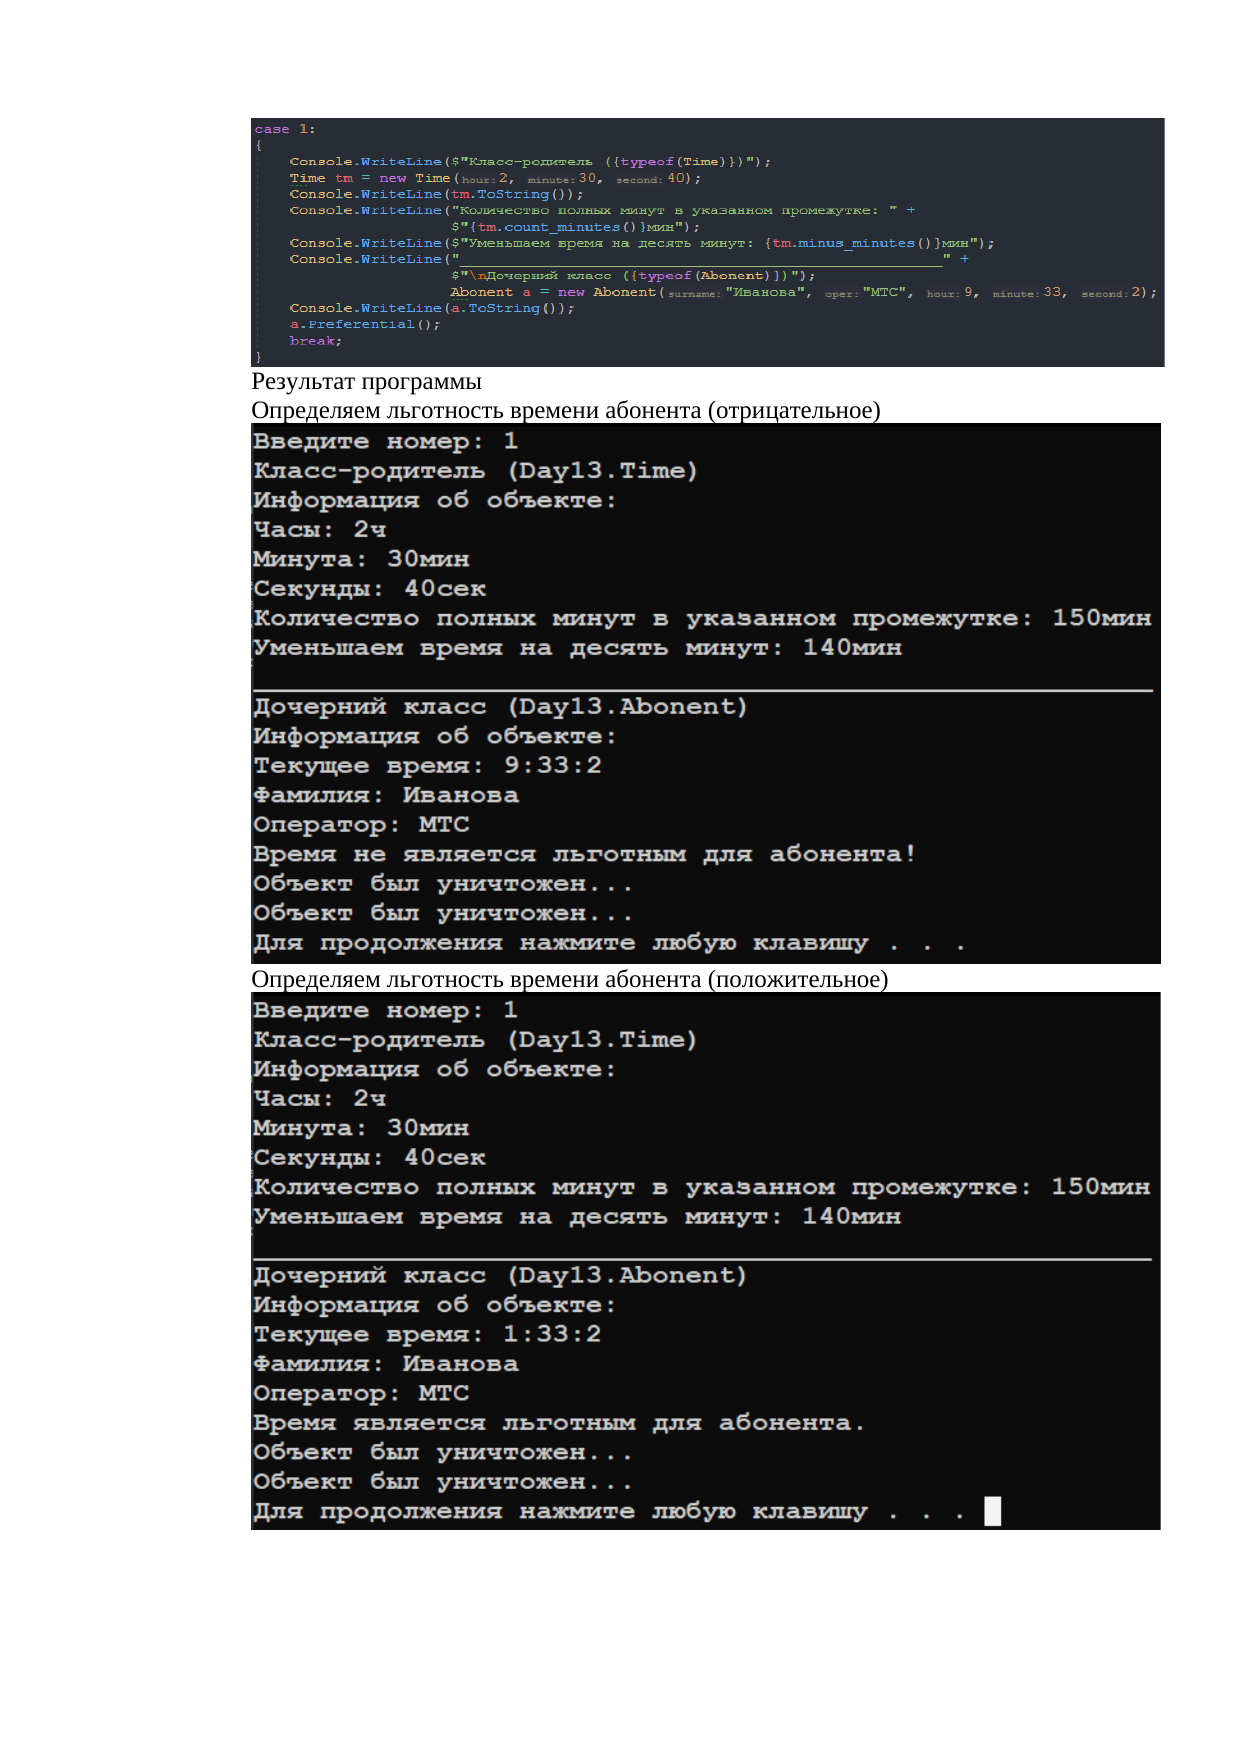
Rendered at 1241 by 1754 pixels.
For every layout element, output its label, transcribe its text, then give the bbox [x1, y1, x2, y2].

picture [251, 118, 1165, 367]
text Результат программы [177, 366, 1152, 395]
picture [251, 992, 1161, 1530]
picture [251, 423, 1161, 964]
text Определяем льготность времени абонента (отрицательное) [177, 395, 1152, 424]
text Определяем льготность времени абонента (положительное) [177, 964, 1152, 993]
